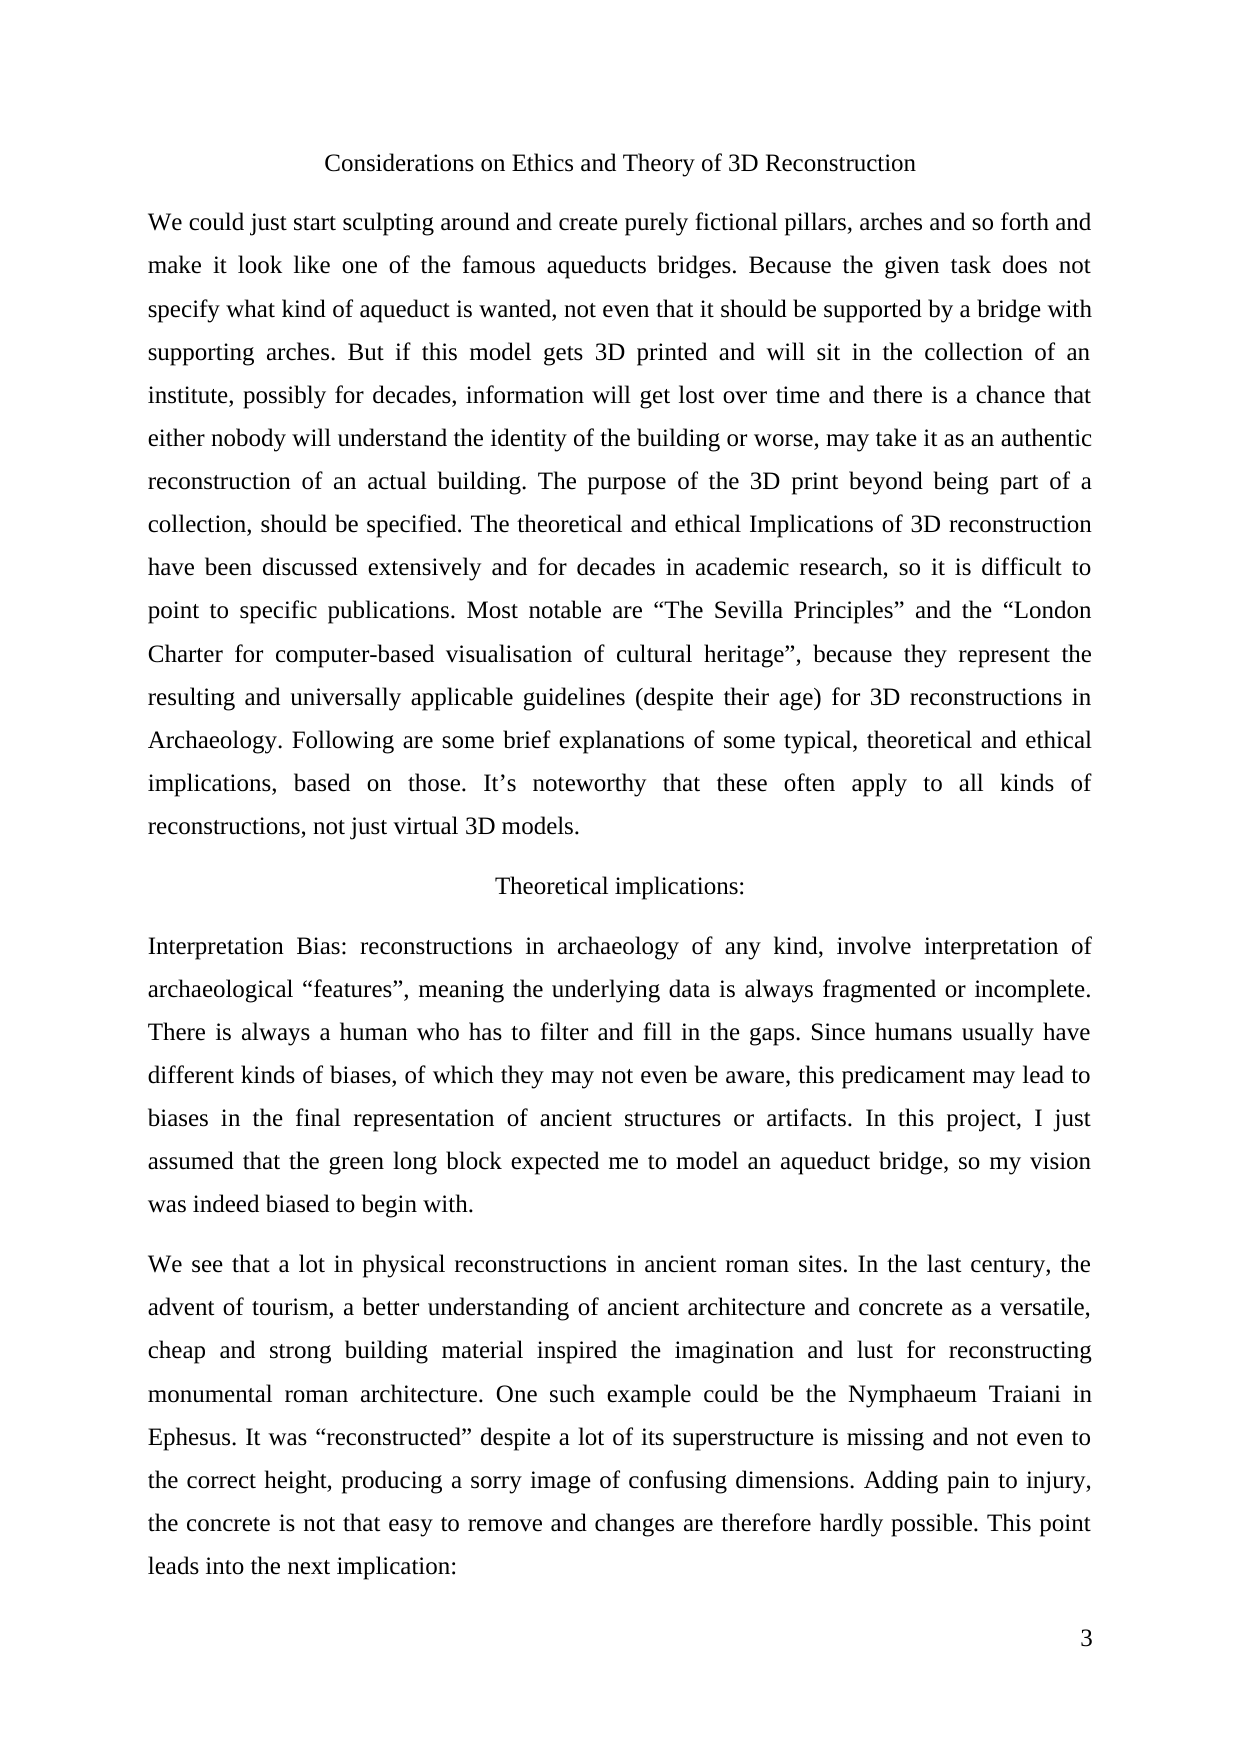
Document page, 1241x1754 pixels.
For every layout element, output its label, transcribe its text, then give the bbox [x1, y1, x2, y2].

text Theoretical implications: [148, 871, 1093, 900]
text We see that a lot in physical reconstructions in ancient roman sites. In the last century, the advent of tourism, a better understanding of ancient architecture and concrete as a versatile, cheap and strong building material inspired the imagination and lust for reconstructing monumental roman architecture. One such example could be the Nymphaeum Traiani in Ephesus. It was “reconstructed” despite a lot of its superstructure is missing and not even to the correct height, producing a sorry image of confusing dimensions. Adding pain to injury, the concrete is not that easy to remove and changes are therefore hardly possible. This point leads into the next implication: [148, 1249, 1093, 1580]
text Interpretation Bias: reconstructions in archaeology of any kind, involve interpretation of archaeological “features”, meaning the underlying data is always fragmented or incomplete. There is always a human who has to filter and fill in the gaps. Since humans usually have different kinds of biases, of which they may not even be aware, this predicament may lead to biases in the final representation of ancient structures or artifacts. In this project, I just assumed that the green long block expected me to model an aqueduct bridge, so my vision was indeed biased to begin with. [148, 931, 1093, 1218]
text We could just start sculpting around and create purely fictional pillars, arches and so forth and make it look like one of the famous aqueducts bridges. Because the given task does not specify what kind of aqueduct is wanted, not even that it should be supported by a bridge with supporting arches. But if this model gets 3D printed and will sit in the collection of an institute, possibly for decades, information will get lost over time and there is a chance that either nobody will understand the identity of the building or worse, may take it as an authentic reconstruction of an actual building. The purpose of the 3D print beyond being part of a collection, should be specified. The theoretical and ethical Implications of 3D reconstruction have been discussed extensively and for decades in academic research, so it is difficult to point to specific publications. Most notable are “The Sevilla Principles” and the “London Charter for computer-based visualisation of cultural heritage”, because they represent the resulting and universally applicable guidelines (despite their age) for 3D reconstructions in Archaeology. Following are some brief explanations of some typical, theoretical and ethical implications, based on those. It’s noteworthy that these often apply to all kinds of reconstructions, not just virtual 3D models. [148, 207, 1093, 840]
text Considerations on Ethics and Theory of 3D Reconstruction [148, 148, 1093, 176]
